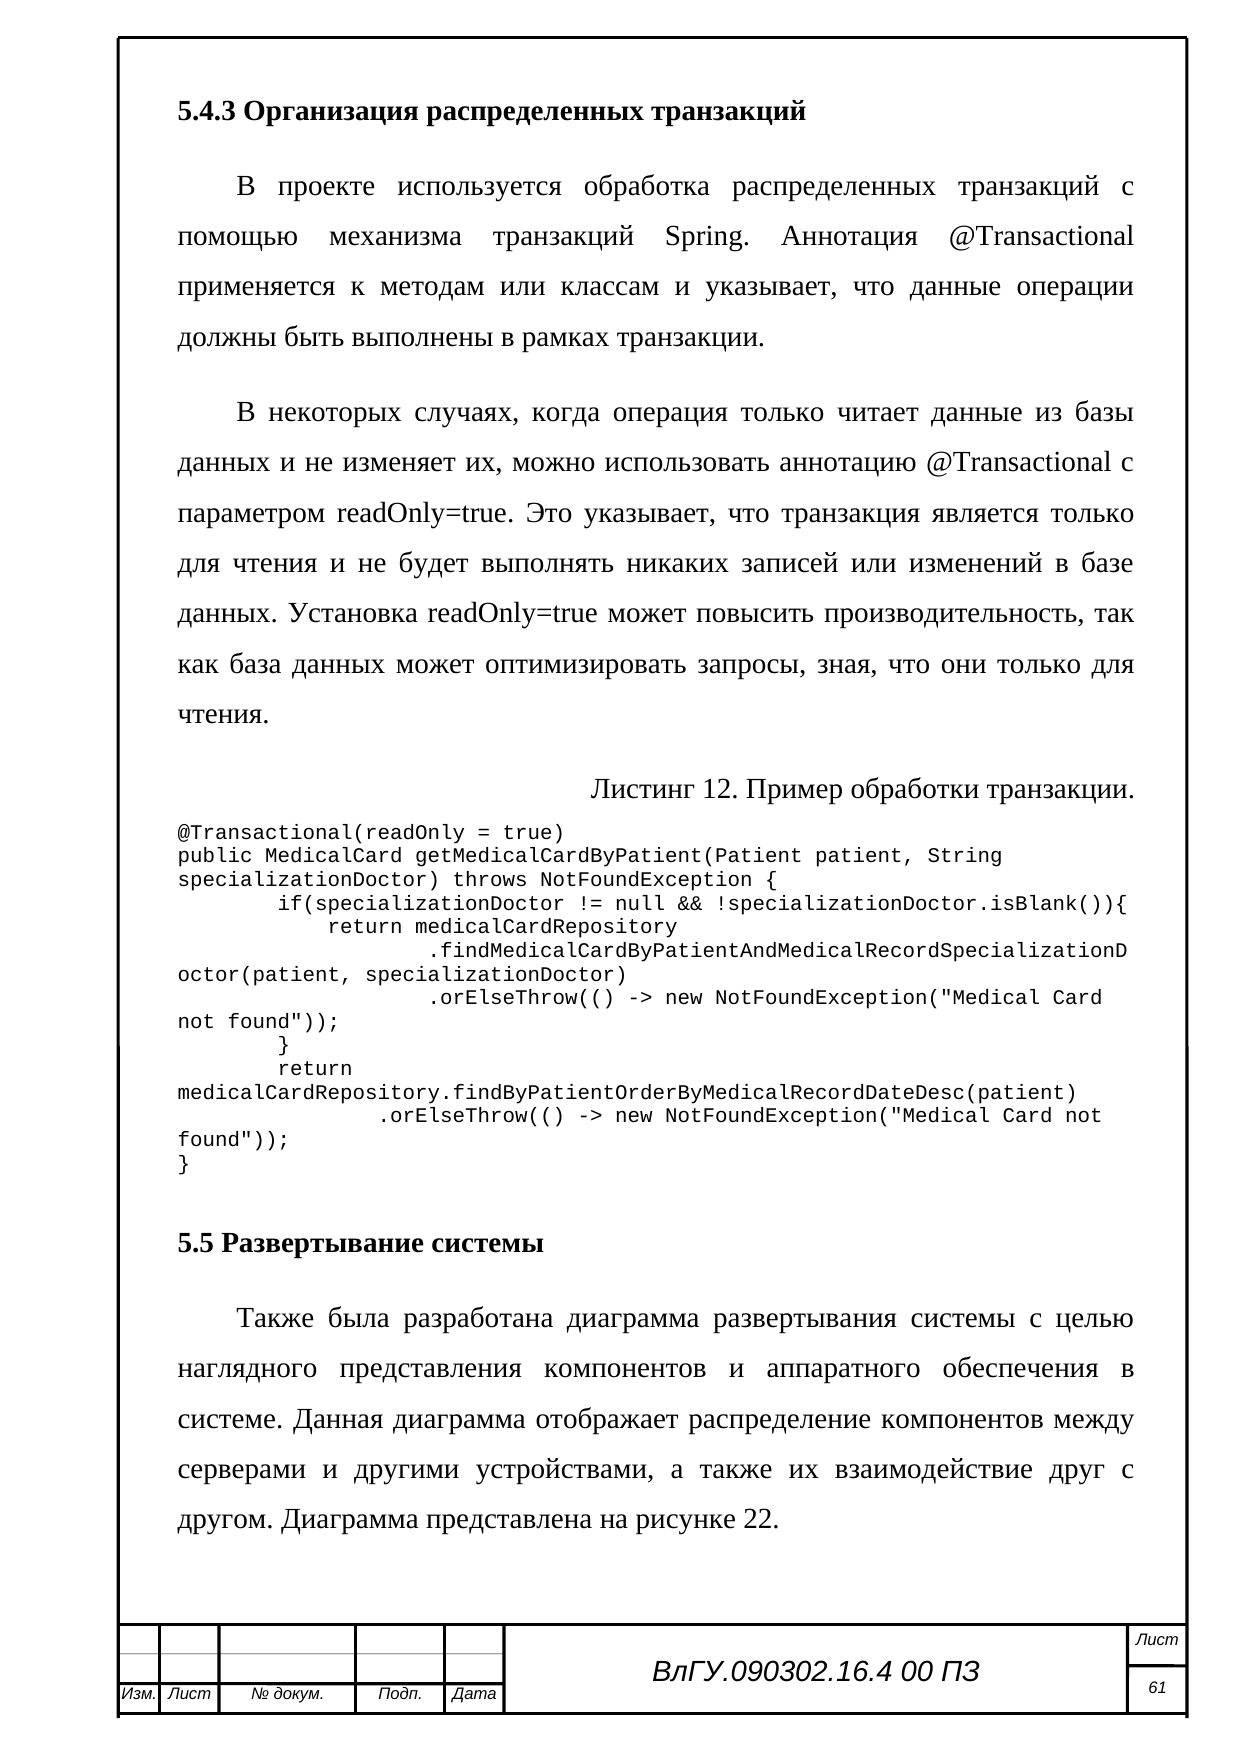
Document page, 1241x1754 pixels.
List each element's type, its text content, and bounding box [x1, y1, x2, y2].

text if(specializationDoctor != null && !specializationDoctor.isBlank()){ [177, 893, 1135, 916]
text В проекте используется обработка распределенных транзакций с помощью механизма транзакций Spring. Аннотация @Transactional применяется к методам или классам и указывает, что данные операции должны быть выполнены в рамках транзакции. [177, 168, 1135, 352]
text .findMedicalCardByPatientAndMedicalRecordSpecializationDoctor(patient, specializationDoctor) [177, 940, 1135, 987]
text Также была разработана диаграмма развертывания системы с целью наглядного представления компонентов и аппаратного обеспечения в системе. Данная диаграмма отображает распределение компонентов между серверами и другими устройствами, а также их взаимодействие друг с другом. Диаграмма представлена на рисунке 22. [177, 1300, 1135, 1535]
text return medicalCardRepository [177, 916, 1135, 940]
text } [177, 1153, 1135, 1176]
subtitle 5.4.3 Организация распределенных транзакций [118, 93, 1194, 126]
subtitle 5.5 Развертывание системы [118, 1225, 1194, 1258]
text @Transactional(readOnly = true) [177, 822, 1135, 845]
text Листинг 12. Пример обработки транзакции. [177, 771, 1135, 805]
text .orElseThrow(() -> new NotFoundException("Medical Card not found")); [177, 987, 1135, 1034]
text } [177, 1034, 1135, 1058]
text public MedicalCard getMedicalCardByPatient(Patient patient, String specializationDoctor) throws NotFoundException { [177, 845, 1135, 893]
text .orElseThrow(() -> new NotFoundException("Medical Card not found")); [177, 1105, 1135, 1153]
text return medicalCardRepository.findByPatientOrderByMedicalRecordDateDesc(patient) [177, 1058, 1135, 1105]
text В некоторых случаях, когда операция только читает данные из базы данных и не изменяет их, можно использовать аннотацию @Transactional с параметром readOnly=true. Это указывает, что транзакция является только для чтения и не будет выполнять никаких записей или изменений в базе данных. Установка readOnly=true может повысить производительность, так как база данных может оптимизировать запросы, зная, что они только для чтения. [177, 394, 1135, 729]
